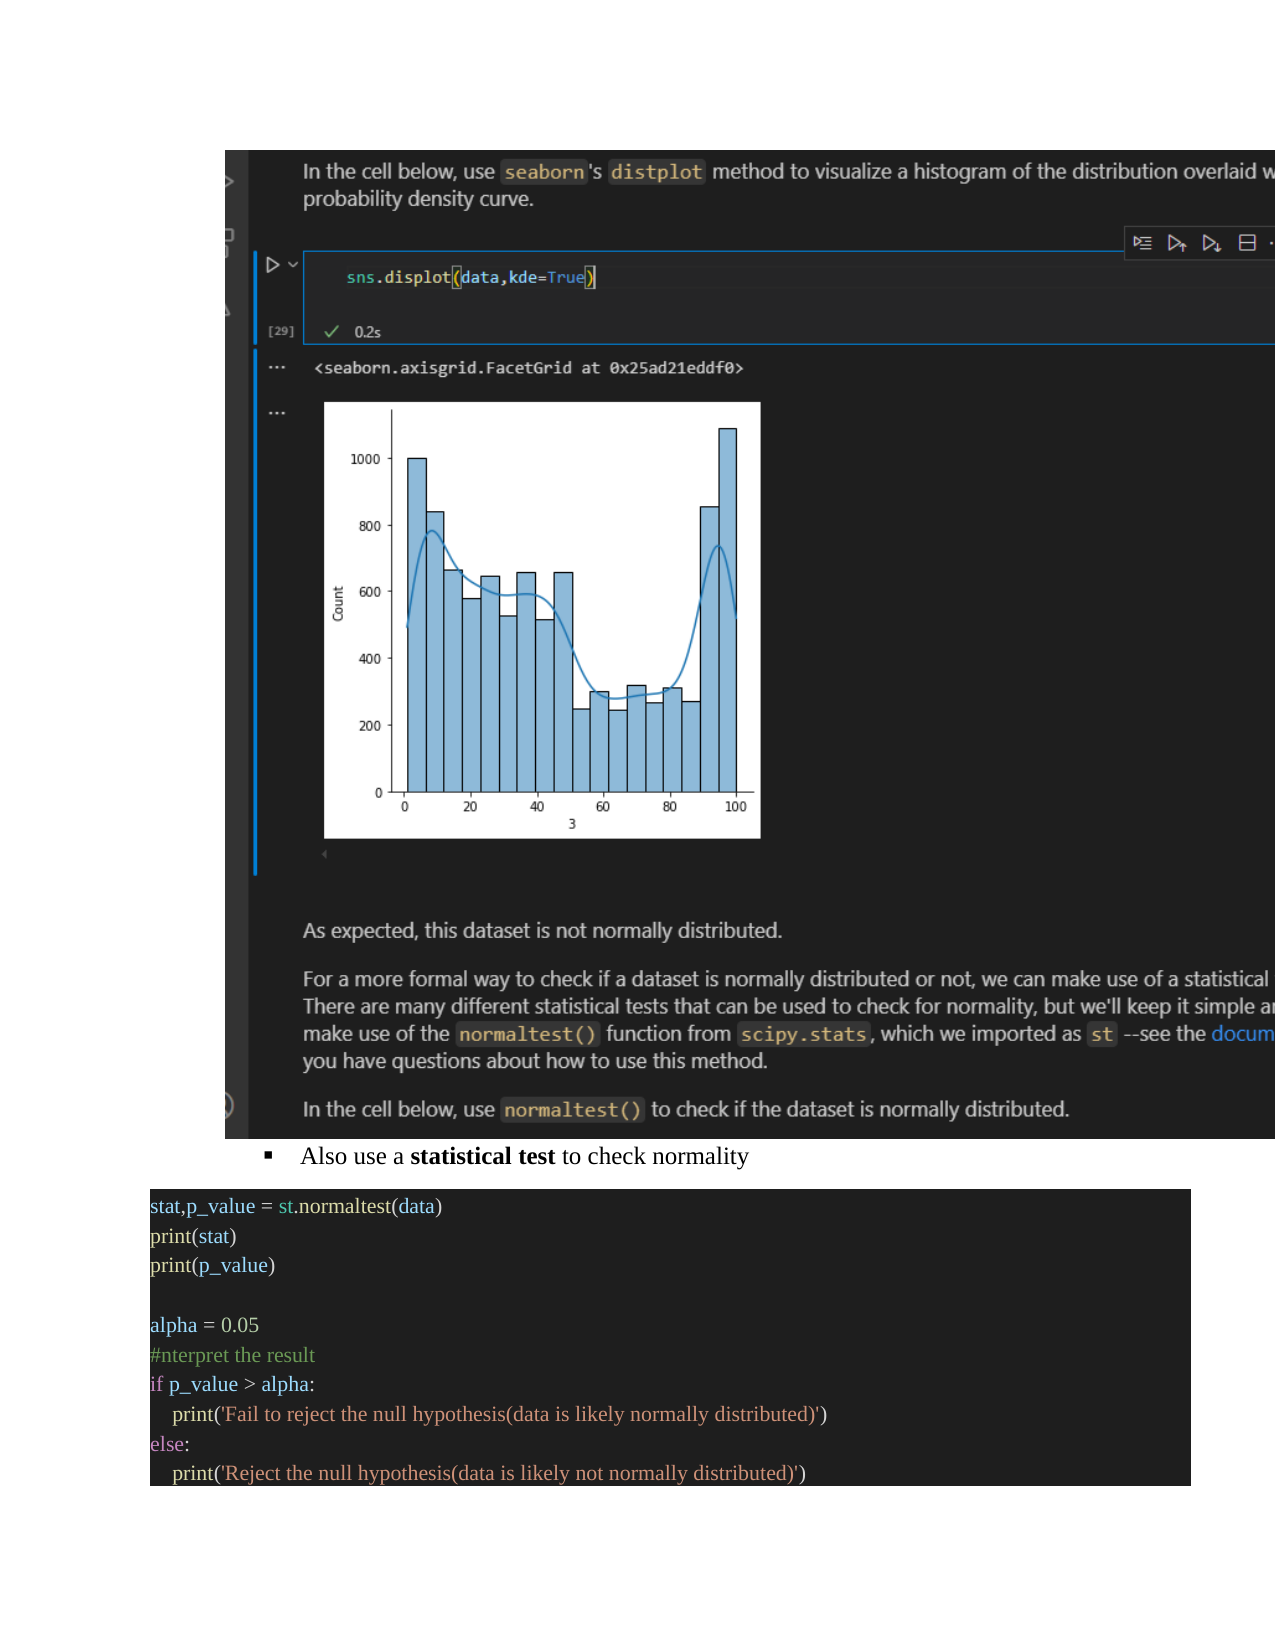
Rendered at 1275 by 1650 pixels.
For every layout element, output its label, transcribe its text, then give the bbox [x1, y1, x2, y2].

picture [225, 150, 1275, 1139]
text else: [150, 1426, 1191, 1456]
text stat,p_value = st.normaltest(data) [150, 1189, 1191, 1218]
text print('Fail to reject the null hypothesis(data is likely normally distributed)') [150, 1396, 1191, 1426]
text print(stat) [150, 1218, 1191, 1248]
text print('Reject the null hypothesis(data is likely not normally distributed)') [150, 1456, 1191, 1486]
text print(p_value) [150, 1248, 1191, 1278]
list Also use a statistical test to check normality [262, 1141, 1191, 1170]
text if p_value > alpha: [150, 1367, 1191, 1396]
text #nterpret the result [150, 1337, 1191, 1367]
text alpha = 0.05 [150, 1307, 1191, 1337]
